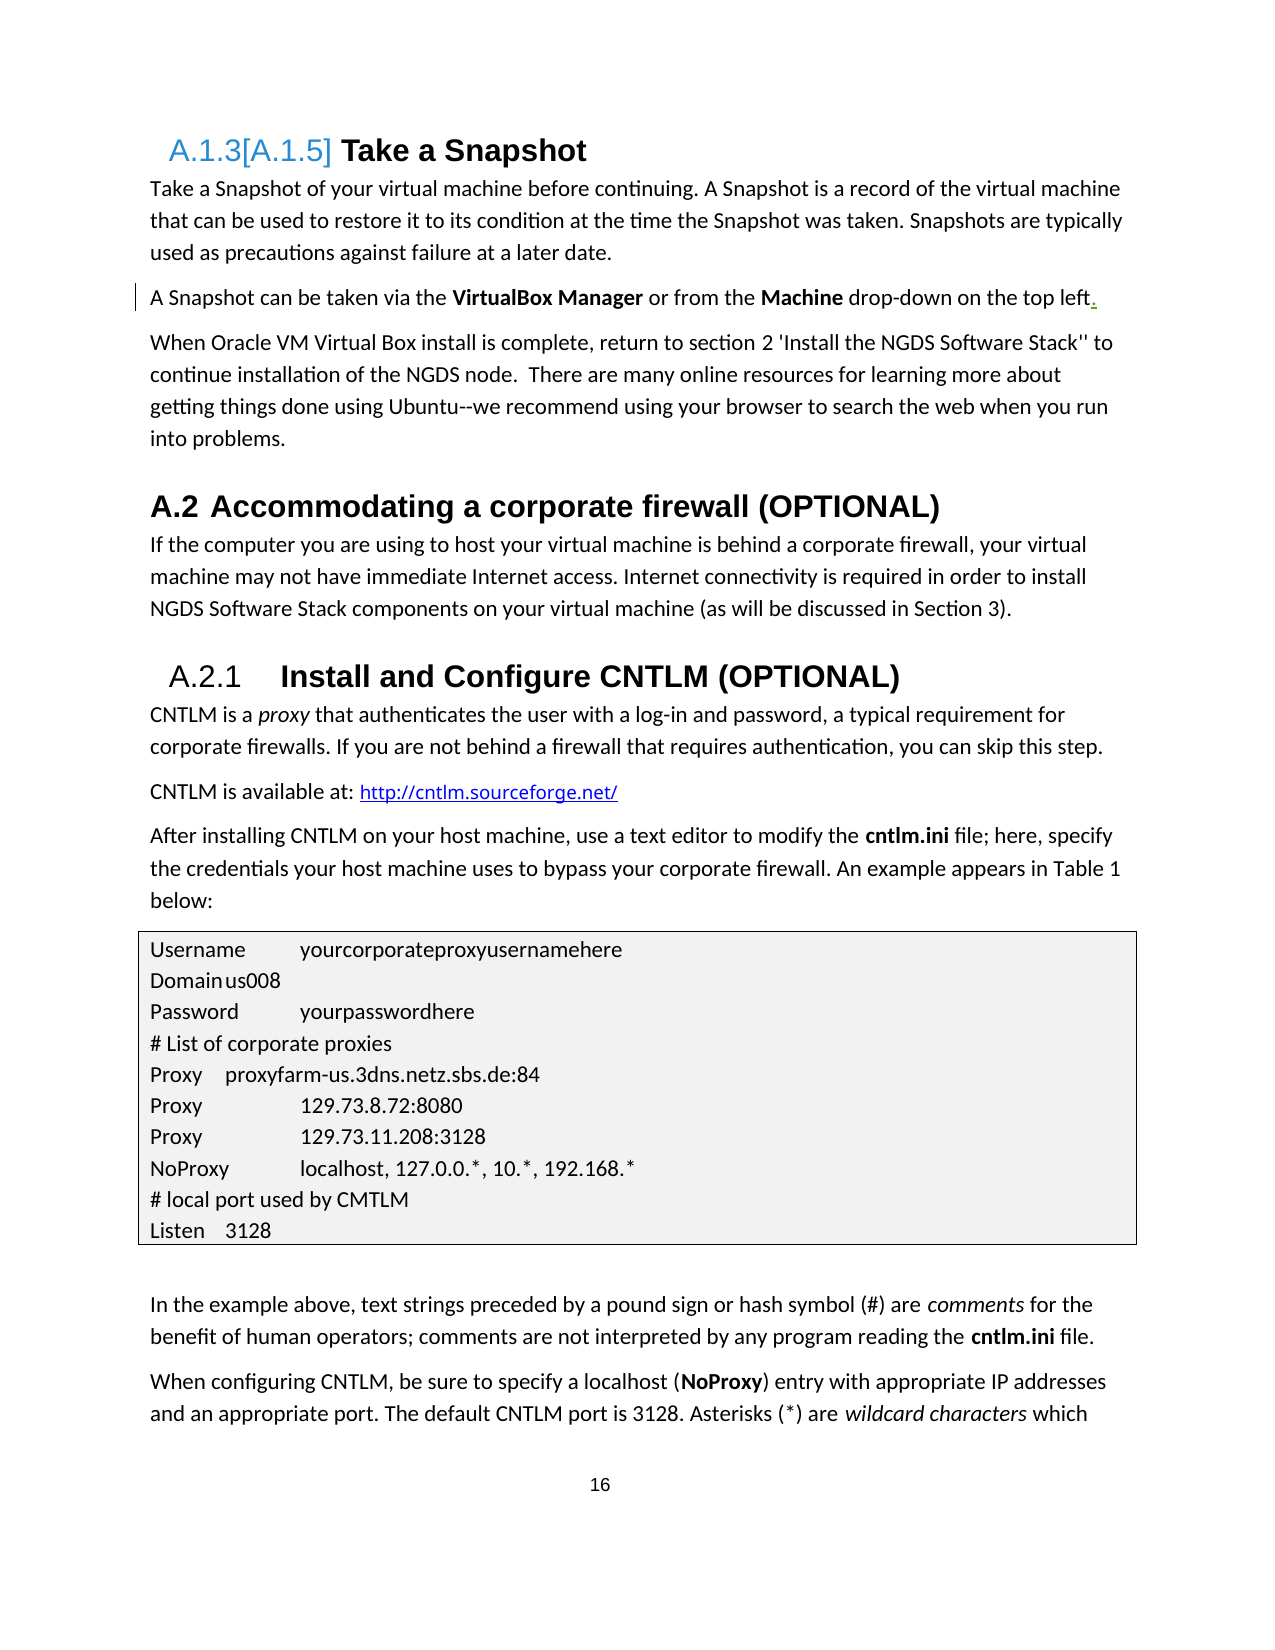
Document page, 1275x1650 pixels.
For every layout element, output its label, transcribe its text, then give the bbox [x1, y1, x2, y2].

text CNTLM is a proxy that authenticates the user with a log-in and password, a typical requirement for corporate firewalls. If you are not behind a firewall that requires authentication, you can skip this step. [150, 700, 1125, 760]
text In the example above, text strings preceded by a pound sign or hash symbol (#) are comments for the benefit of human operators; comments are not interpreted by any program reading the cntlm.ini file. [150, 1290, 1125, 1350]
subtitle Accommodating a corporate firewall (OPTIONAL) [150, 488, 1125, 524]
text CNTLM is available at: http://cntlm.sourceforge.net/ [150, 777, 1125, 805]
text After installing CNTLM on your host machine, use a text editor to modify the cntlm.ini file; here, specify the credentials your host machine uses to bypass your corporate firewall. An example appears in Table 1 below: [150, 822, 1125, 914]
text When Oracle VM Virtual Box install is complete, return to section 2 'Install the NGDS Software Stack'' to continue installation of the NGDS node. There are many online resources for learning more about getting things done using Ubuntu--we recommend using your browser to search the web when you run into problems. [150, 328, 1125, 452]
subtitle Install and Configure CNTLM (OPTIONAL) [169, 658, 1125, 694]
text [150, 1367, 1125, 1427]
text If the computer you are using to host your virtual machine is behind a corporate firewall, your virtual machine may not have immediate Internet access. Internet connectivity is required in order to install NGDS Software Stack components on your virtual machine (as will be discussed in Section 3). [150, 530, 1125, 622]
subtitle Take a Snapshot [169, 132, 1125, 168]
table_header Username yourcorporateproxyusernamehere Domain us008 Password yourpasswordhere # List of corporate proxies Proxy proxyfarm-us.3dns.netz.sbs.de:84 Proxy 129.73.8.72:8080 Proxy 129.73.11.208:3128 NoProxy localhost, 127.0.0.*, 10.*, 192.168.* # local port used by CMTLM Listen 3128 [139, 932, 1136, 1244]
text A Snapshot can be taken via the VirtualBox Manager or from the Machine drop-down on the top left [150, 283, 1125, 311]
text Take a Snapshot of your virtual machine before continuing. A Snapshot is a record of the virtual machine that can be used to restore it to its condition at the time the Snapshot was taken. Snapshots are typically used as precautions against failure at a later date. [150, 174, 1125, 267]
